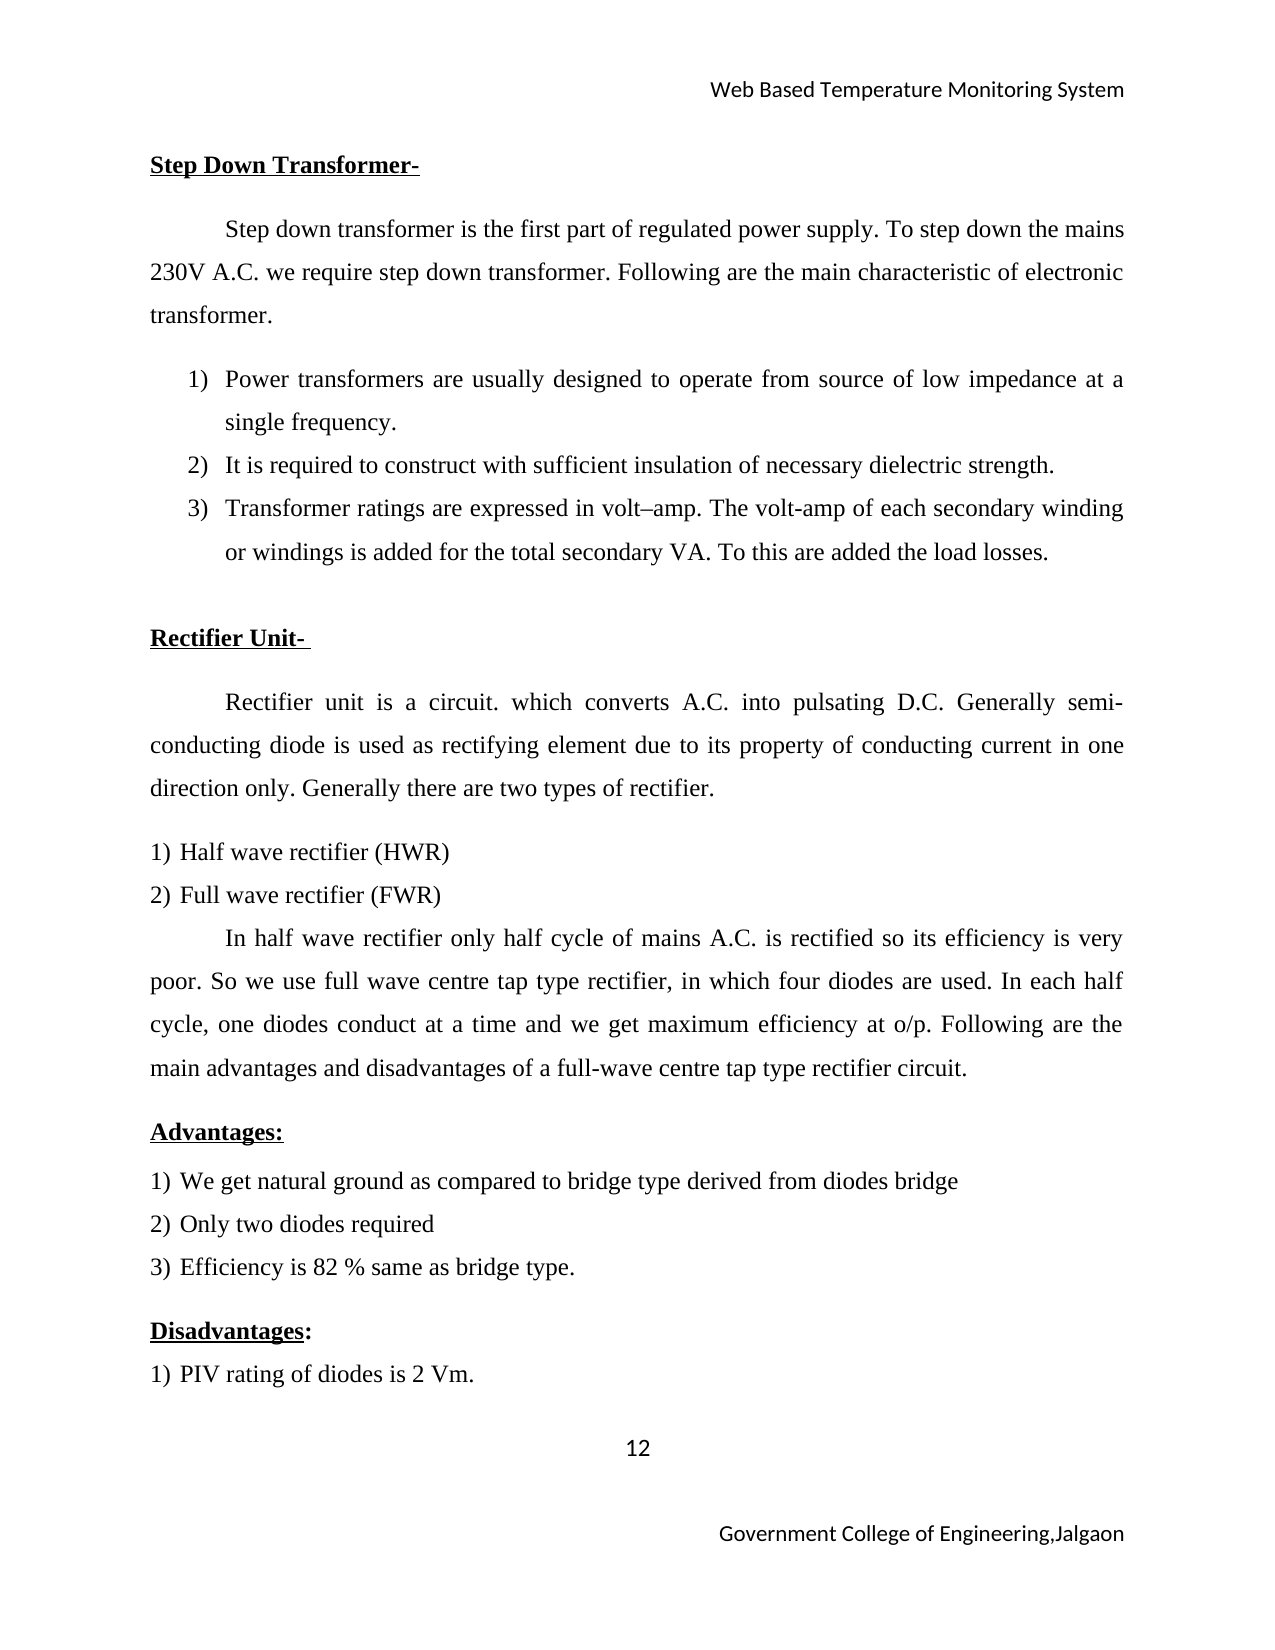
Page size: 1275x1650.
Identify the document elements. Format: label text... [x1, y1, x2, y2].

text Rectifier Unit- [150, 623, 1125, 652]
text Advantages: [150, 1117, 1125, 1145]
list Half wave rectifier (HWR) [150, 837, 1125, 866]
text Step Down Transformer- [150, 150, 1125, 179]
text In half wave rectifier only half cycle of mains A.C. is rectified so its efficiency is very poor. So we use full wave centre tap type rectifier, in which four diodes are used. In each half cycle, one diodes conduct at a time and we get maximum efficiency at o/p. Following are the main advantages and disadvantages of a full-wave centre tap type rectifier circuit. [150, 923, 1125, 1081]
list Efficiency is 82 % same as bridge type. [150, 1252, 1125, 1281]
list Only two diodes required [150, 1209, 1125, 1238]
list Full wave rectifier (FWR) [150, 880, 1125, 909]
list PIV rating of diodes is 2 Vm. [150, 1359, 1125, 1388]
list Power transformers are usually designed to operate from source of low impedance at a single frequency. [187, 364, 1125, 436]
list We get natural ground as compared to bridge type derived from diodes bridge [150, 1166, 1125, 1195]
text Rectifier unit is a circuit. which converts A.C. into pulsating D.C. Generally semi-conducting diode is used as rectifying element due to its property of conducting current in one direction only. Generally there are two types of rectifier. [150, 687, 1125, 802]
text Step down transformer is the first part of regulated power supply. To step down the mains 230V A.C. we require step down transformer. Following are the main characteristic of electronic transformer. [150, 214, 1125, 329]
list Transformer ratings are expressed in volt–amp. The volt-amp of each secondary winding or windings is added for the total secondary VA. To this are added the load losses. [187, 493, 1125, 565]
subtitle Disadvantages: [150, 1316, 1125, 1345]
list It is required to construct with sufficient insulation of necessary dielectric strength. [187, 450, 1125, 479]
